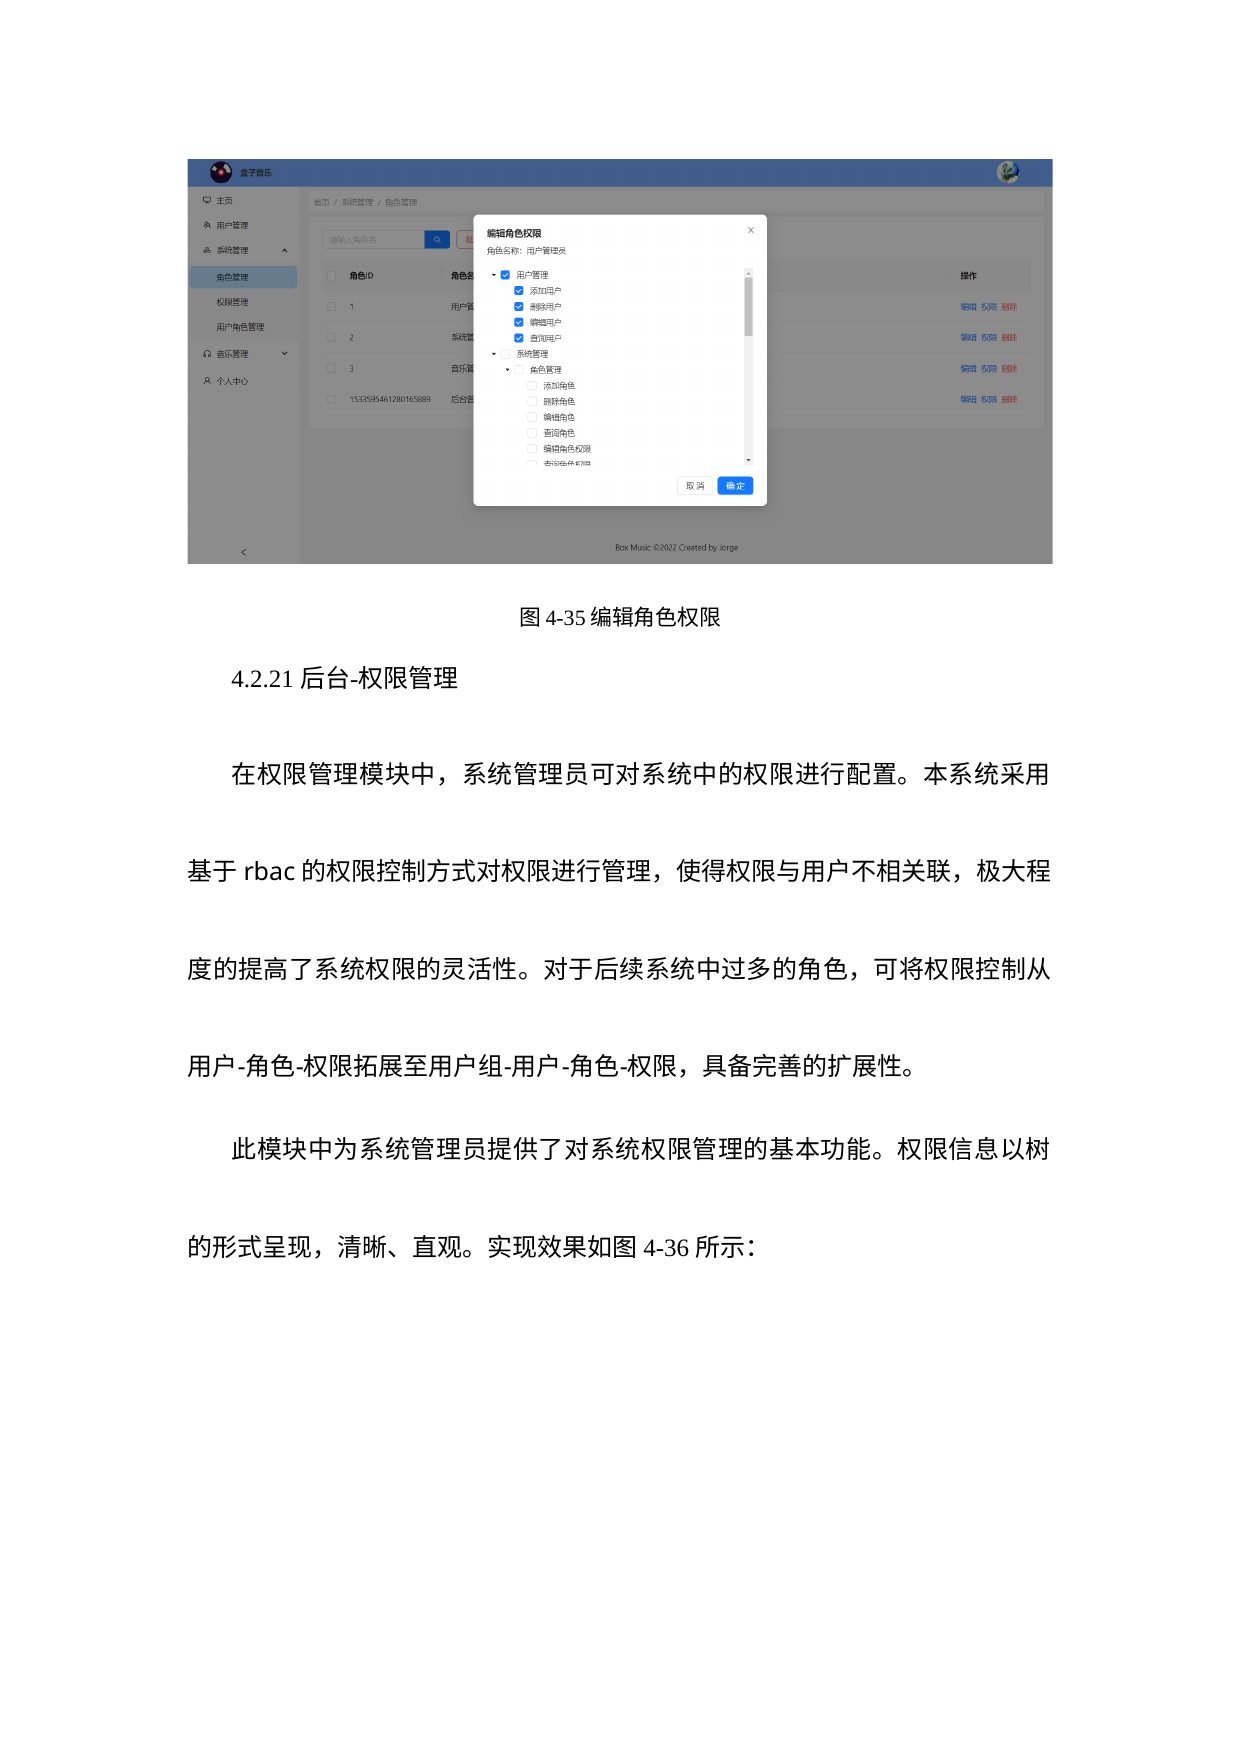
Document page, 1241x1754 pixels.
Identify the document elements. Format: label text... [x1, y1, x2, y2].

text 此模块中为系统管理员提供了对系统权限管理的基本功能。权限信息以树的形式呈现，清晰、直观。实现效果如图 4-36 所示： [187, 1116, 1053, 1278]
picture [187, 159, 1053, 564]
text 在权限管理模块中，系统管理员可对系统中的权限进行配置。本系统采用基于 rbac 的权限控制方式对权限进行管理，使得权限与用户不相关联，极大程度的提高了系统权限的灵活性。对于后续系统中过多的角色，可将权限控制从用户-角色-权限拓展至用户组-用户-角色-权限，具备完善的扩展性。 [187, 740, 1053, 1097]
text 图4-35编辑角色权限 [187, 599, 1053, 632]
text 4.2.21 后台-权限管理 [212, 644, 1028, 709]
